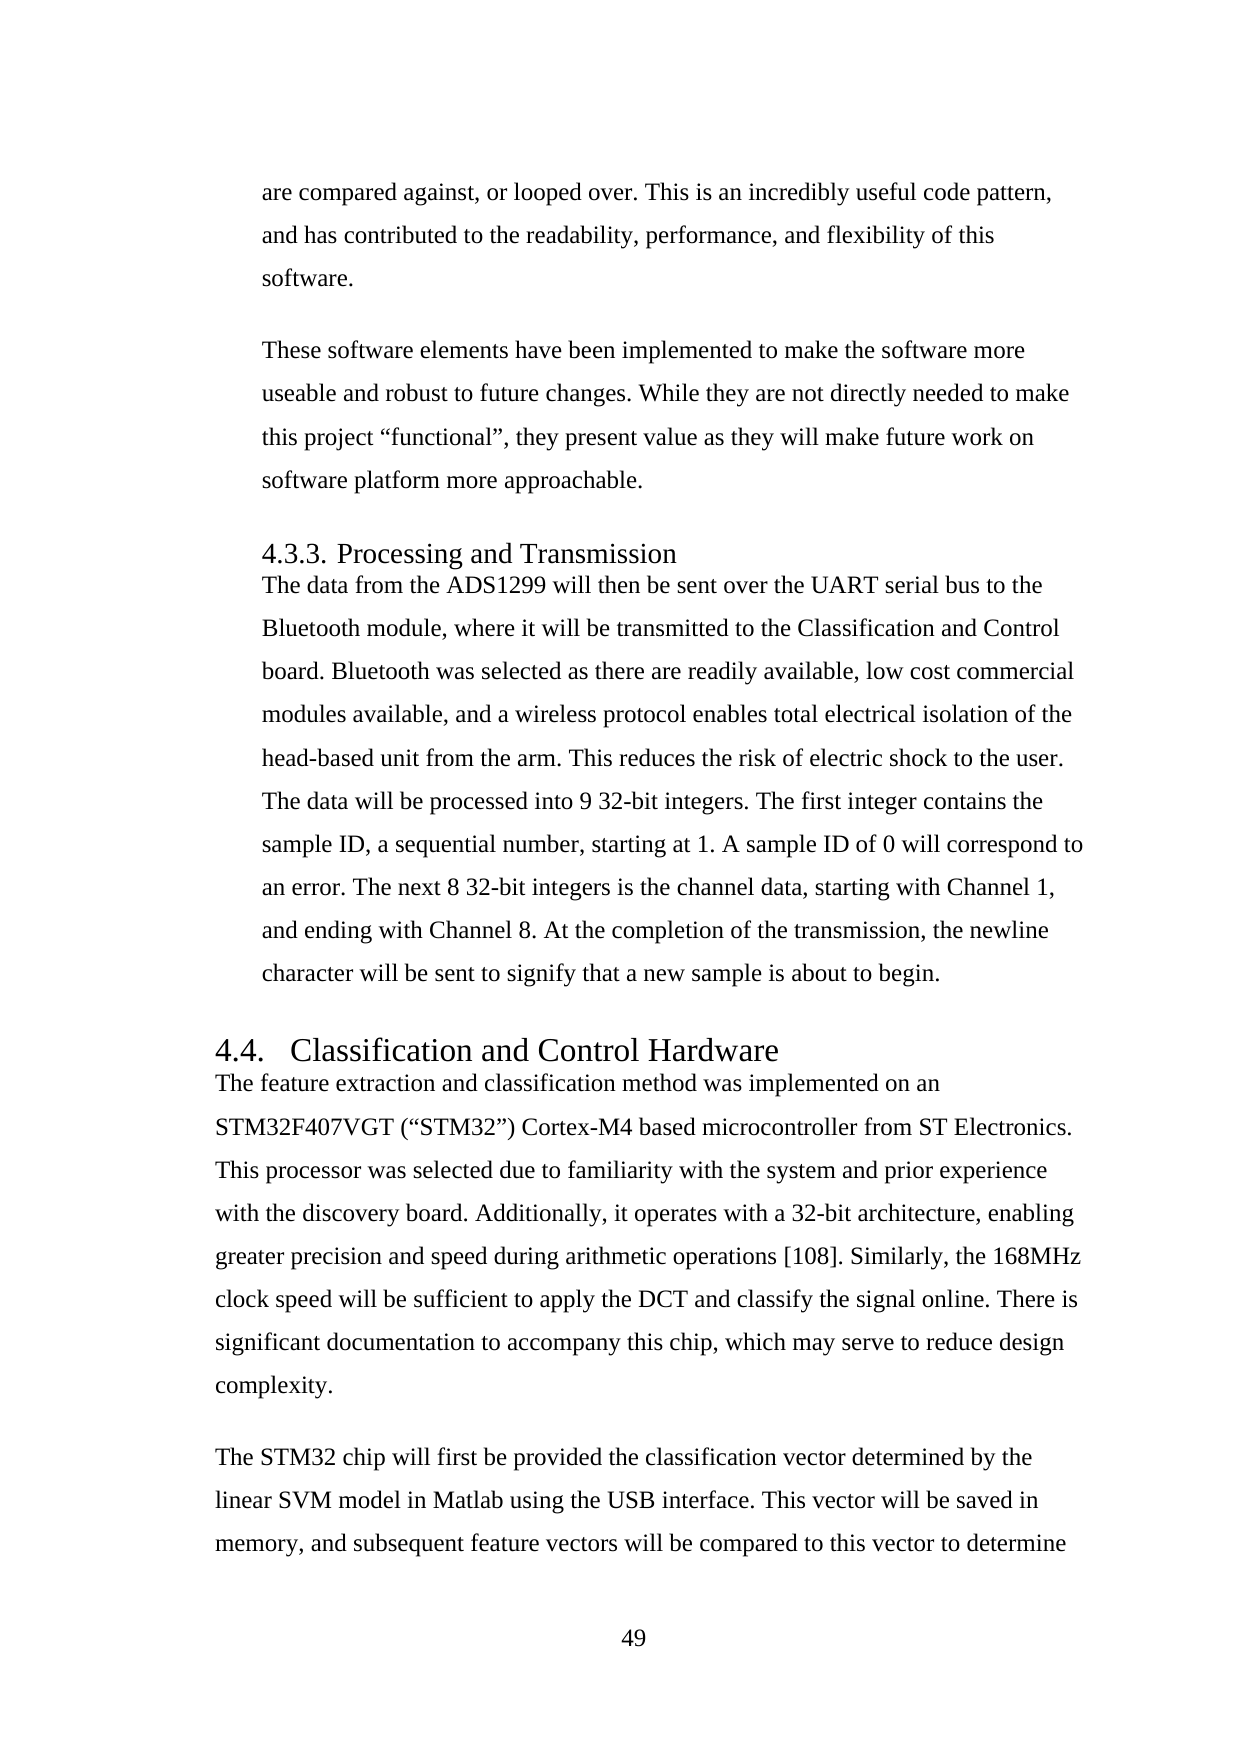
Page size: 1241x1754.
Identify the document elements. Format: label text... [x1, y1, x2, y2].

text The data from the ADS1299 will then be sent over the UART serial bus to the Bluetooth module, where it will be transmitted to the Classification and Control board. Bluetooth was selected as there are readily available, low cost commercial modules available, and a wireless protocol enables total electrical isolation of the head-based unit from the arm. This reduces the risk of electric shock to the user. The data will be processed into 9 32-bit integers. The first integer contains the sample ID, a sequential number, starting at 1. A sample ID of 0 will correspond to an error. The next 8 32-bit integers is the channel data, starting with Channel 1, and ending with Channel 8. At the completion of the transmission, the newline character will be sent to signify that a new sample is about to begin. [262, 570, 1090, 987]
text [215, 1442, 1090, 1557]
subtitle Classification and Control Hardware [215, 1030, 1090, 1068]
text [262, 177, 1090, 292]
text These software elements have been implemented to make the software more useable and robust to future changes. While they are not directly needed to make this project “functional”, they present value as they will make future work on software platform more approachable. [262, 335, 1090, 493]
text The feature extraction and classification method was implemented on an STM32F407VGT (“STM32”) Cortex-M4 based microcontroller from ST Electronics. This processor was selected due to familiarity with the system and prior experience with the discovery board. Additionally, it operates with a 32-bit architecture, enabling greater precision and speed during arithmetic operations [108]. Similarly, the 168MHz clock speed will be sufficient to apply the DCT and classify the signal online. There is significant documentation to accompany this chip, which may serve to reduce design complexity. [215, 1068, 1090, 1399]
subtitle Processing and Transmission [262, 537, 1090, 570]
